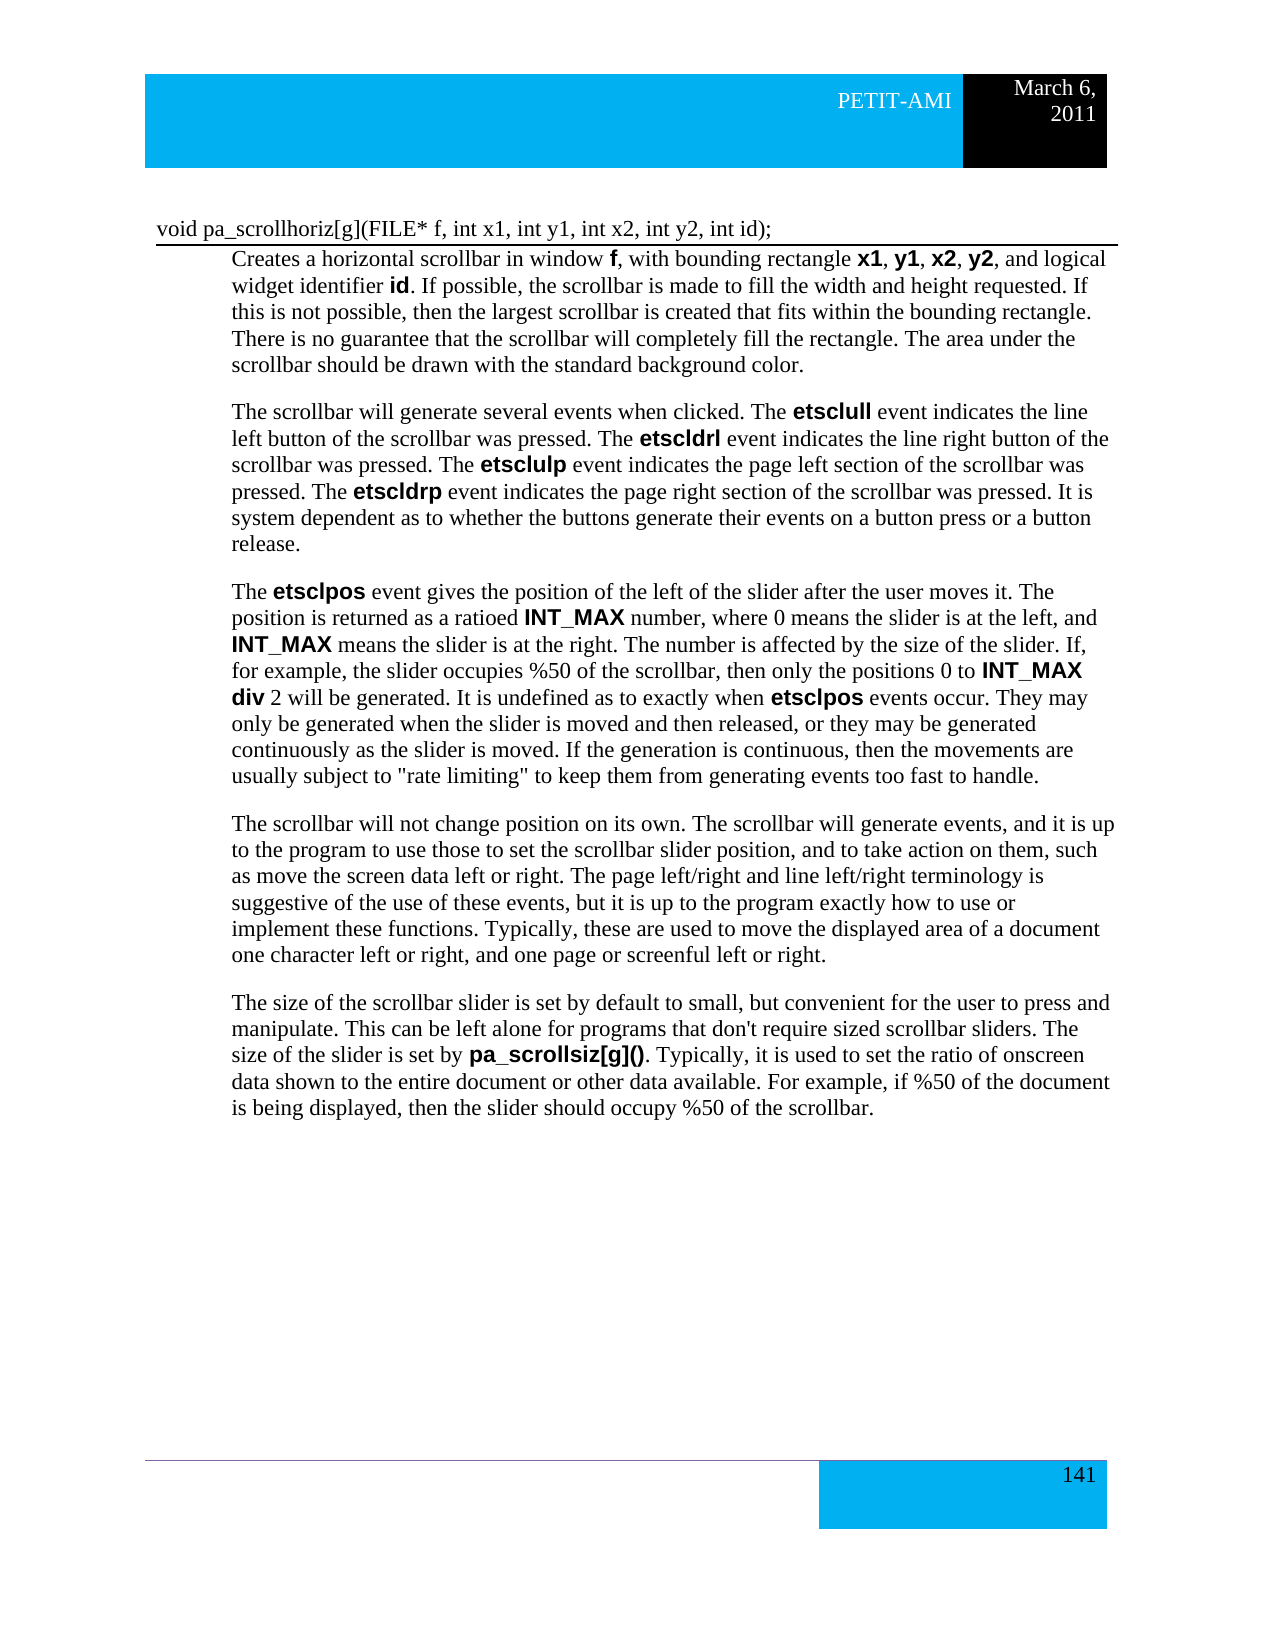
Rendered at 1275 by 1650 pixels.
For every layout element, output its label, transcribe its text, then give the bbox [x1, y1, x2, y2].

text The scrollbar will generate several events when clicked. The etsclull event indicates the line left button of the scrollbar was pressed. The etscldrl event indicates the line right button of the scrollbar was pressed. The etsclulp event indicates the page left section of the scrollbar was pressed. The etscldrp event indicates the page right section of the scrollbar was pressed. It is system dependent as to whether the buttons generate their events on a button press or a button release. [231, 398, 1118, 557]
text void pa_scrollhoriz[g](FILE* f, int x1, int y1, int x2, int y2, int id); [156, 215, 1118, 244]
text The etsclpos event gives the position of the left of the slider after the user moves it. The position is returned as a ratioed INT_MAX number, where 0 means the slider is at the left, and INT_MAX means the slider is at the right. The number is affected by the size of the slider. If, for example, the slider occupies %50 of the scrollbar, then only the positions 0 to INT_MAX div 2 will be generated. It is undefined as to exactly when etsclpos events occur. They may only be generated when the slider is moved and then released, or they may be generated continuously as the slider is moved. If the generation is continuous, then the movements are usually subject to "rate limiting" to keep them from generating events too fast to handle. [231, 578, 1118, 789]
text Creates a horizontal scrollbar in window f, with bounding rectangle x1, y1, x2, y2, and logical widget identifier id. If possible, the scrollbar is made to fill the width and height requested. If this is not possible, then the largest scrollbar is created that fits within the bounding rectangle. There is no guarantee that the scrollbar will completely fill the rectangle. The area under the scrollbar should be drawn with the standard background color. [231, 246, 1118, 377]
text The size of the scrollbar slider is set by default to small, but convenient for the user to press and manipulate. This can be left alone for programs that don't require sized scrollbar sliders. The size of the slider is set by pa_scrollsiz[g](). Typically, it is used to set the ratio of onscreen data shown to the entire document or other data available. For example, if %50 of the document is being displayed, then the slider should occupy %50 of the scrollbar. [231, 989, 1118, 1121]
text The scrollbar will not change position on its own. The scrollbar will generate events, and it is up to the program to use those to set the scrollbar slider position, and to take action on them, such as move the screen data left or right. The page left/right and line left/right terminology is suggestive of the use of these events, but it is up to the program exactly how to use or implement these functions. Typically, these are used to move the displayed area of a document one character left or right, and one page or screenful left or right. [231, 810, 1118, 968]
